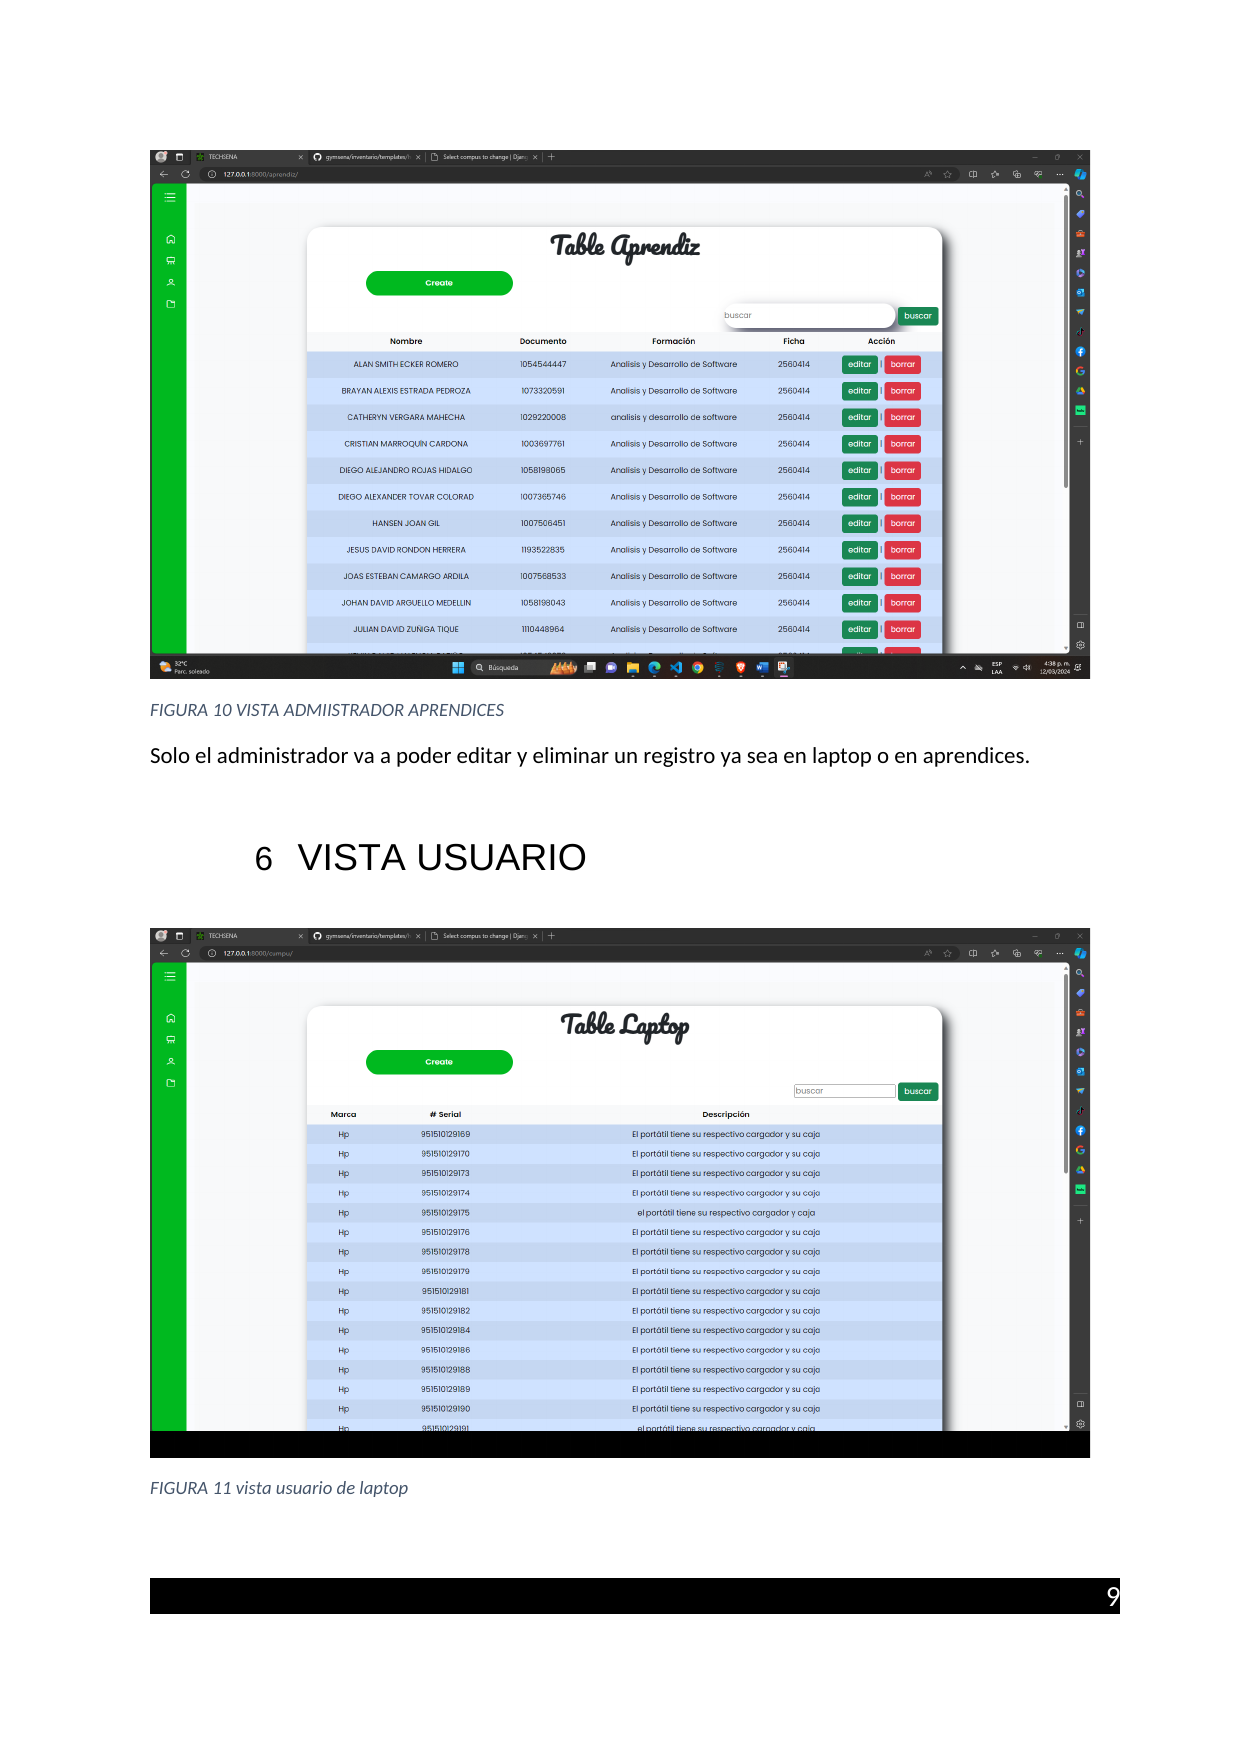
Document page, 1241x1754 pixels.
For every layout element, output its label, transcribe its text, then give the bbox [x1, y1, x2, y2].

text Solo el administrador va a poder editar y eliminar un registro ya sea en laptop o en aprendices. [150, 741, 1090, 769]
picture [150, 150, 1091, 679]
picture [150, 928, 1091, 1458]
subtitle VISTA USUARIO [254, 835, 1090, 878]
